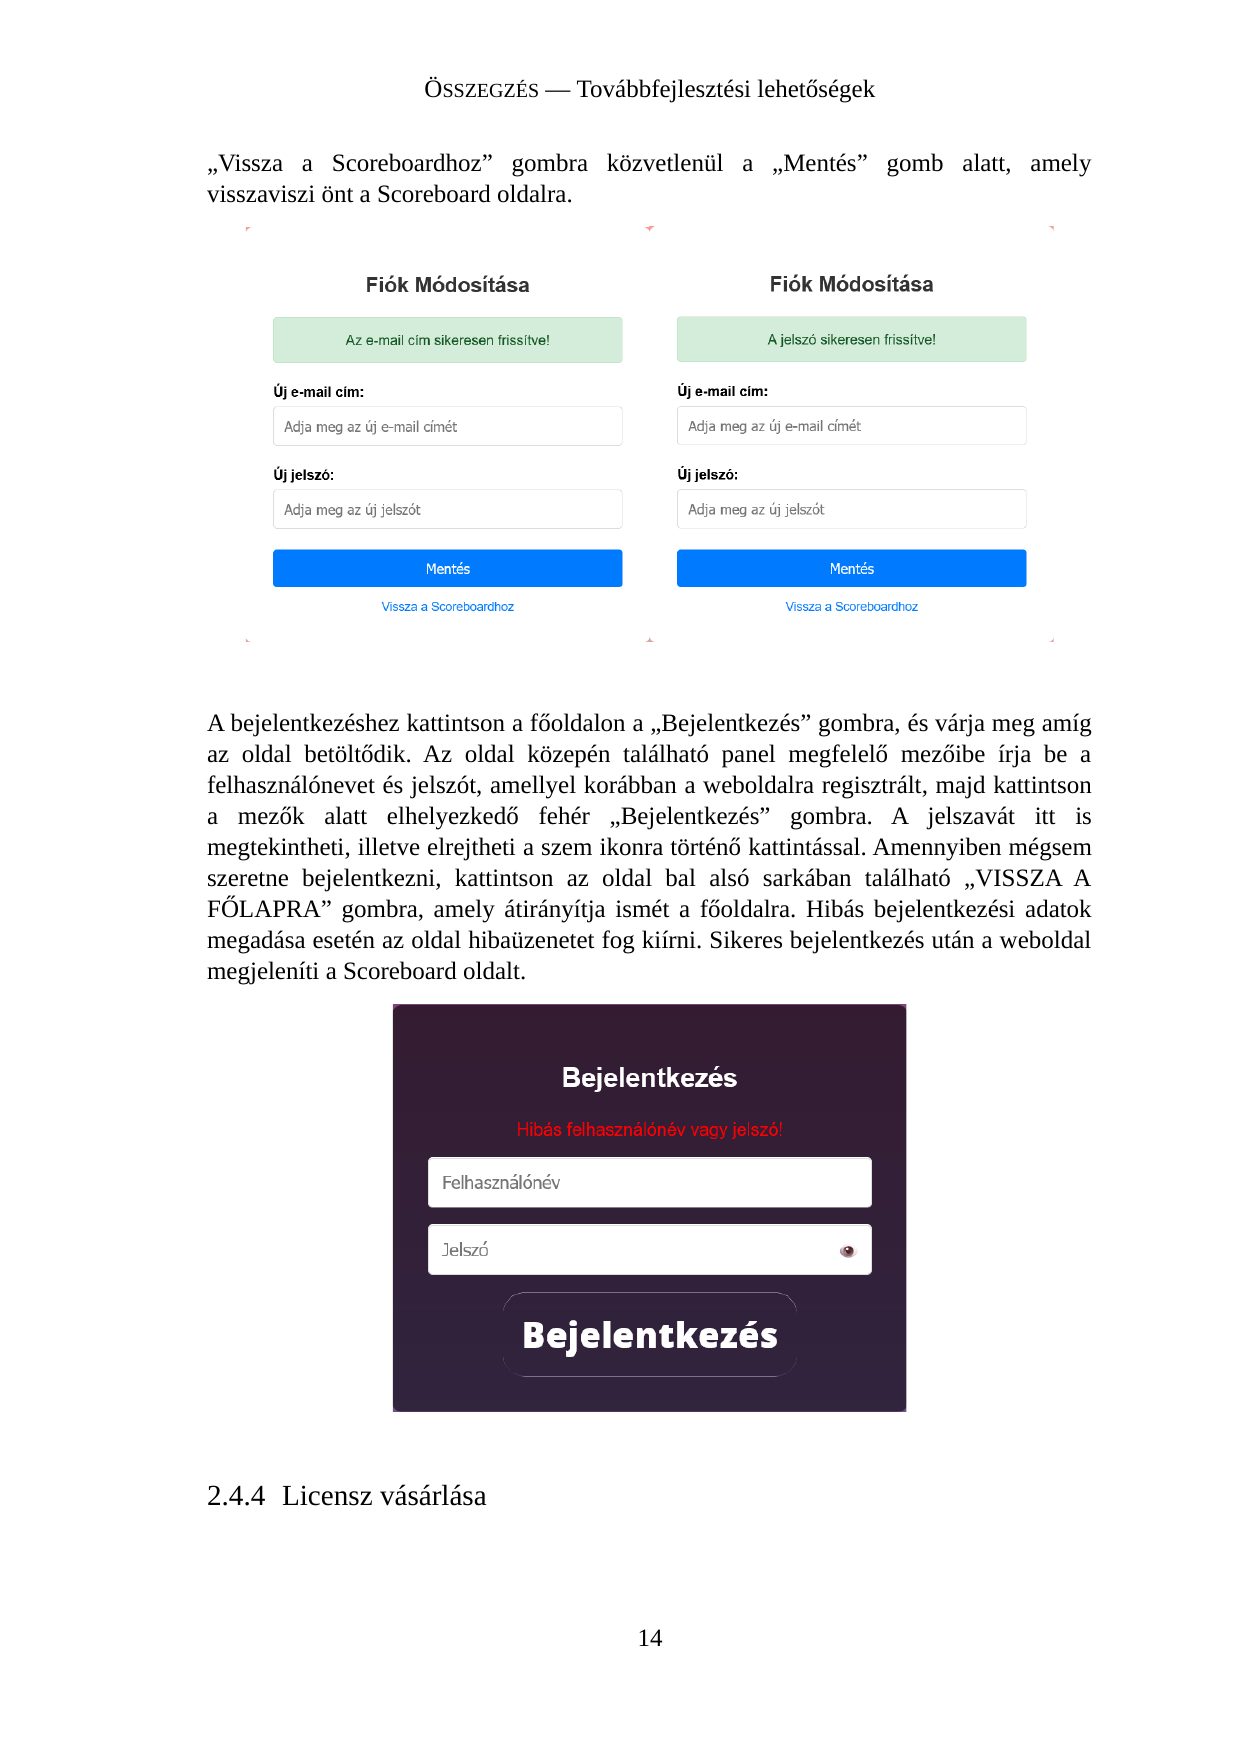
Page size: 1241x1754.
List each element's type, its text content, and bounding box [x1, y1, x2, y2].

subtitle Licensz vásárlása [207, 1478, 1092, 1512]
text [207, 148, 1092, 207]
picture [245, 226, 1054, 642]
picture [392, 1004, 907, 1412]
text A bejelentkezéshez kattintson a főoldalon a „Bejelentkezés” gombra, és várja meg amíg az oldal betöltődik. Az oldal közepén található panel megfelelő mezőibe írja be a felhasználónevet és jelszót, amellyel korábban a weboldalra regisztrált, majd kattintson a mezők alatt elhelyezkedő fehér „Bejelentkezés” gombra. A jelszavát itt is megtekintheti, illetve elrejtheti a szem ikonra történő kattintással. Amennyiben mégsem szeretne bejelentkezni, kattintson az oldal bal alsó sarkában található „VISSZA A FŐLAPRA” gombra, amely átirányítja ismét a főoldalra. Hibás bejelentkezési adatok megadása esetén az oldal hibaüzenetet fog kiírni. Sikeres bejelentkezés után a weboldal megjeleníti a Scoreboard oldalt. [207, 708, 1092, 985]
